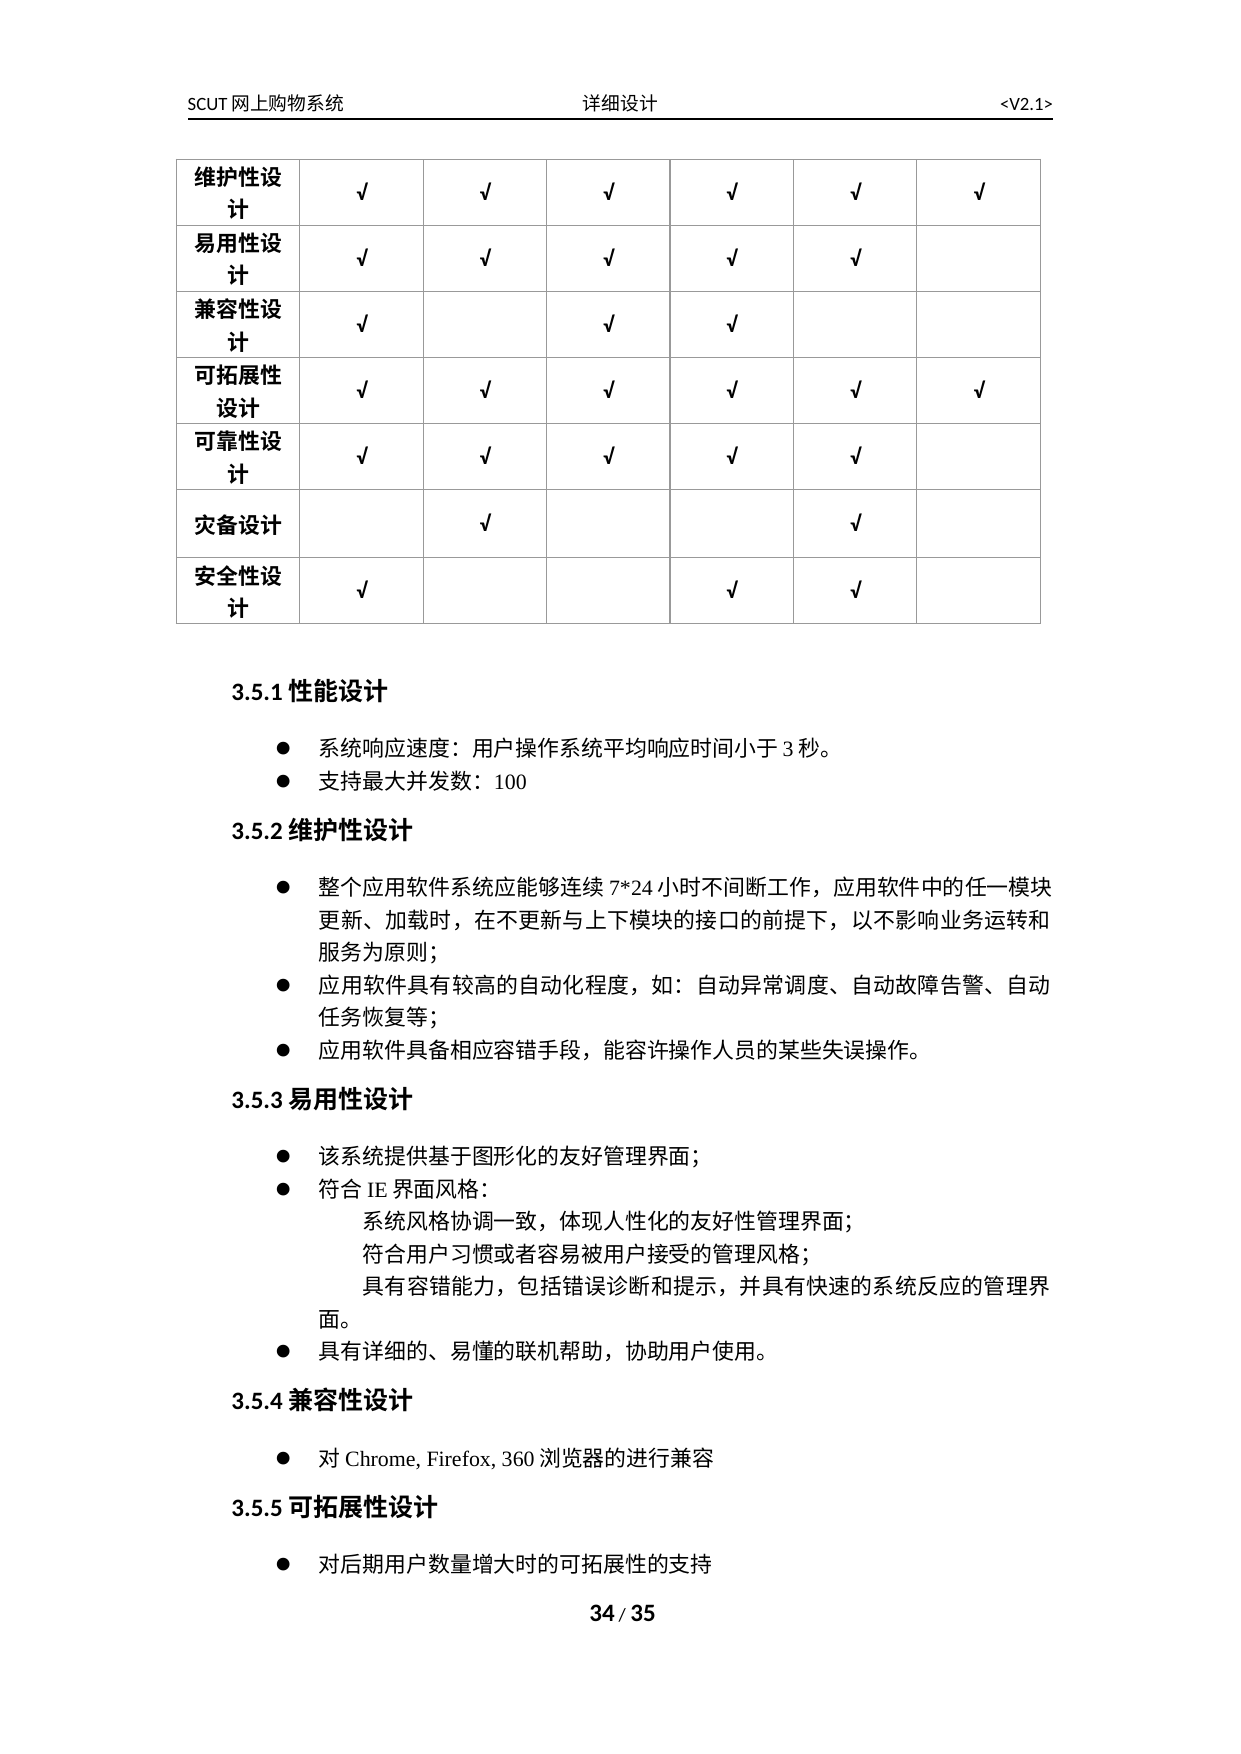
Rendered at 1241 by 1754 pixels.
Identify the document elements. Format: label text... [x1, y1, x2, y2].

list  符合用户习惯或者容易被用户接受的管理风格； [319, 1236, 1053, 1269]
list  系统风格协调一致，体现人性化的友好性管理界面； [319, 1204, 1053, 1236]
table_cell 可靠性设计 [177, 424, 299, 489]
table_cell √ [794, 358, 916, 423]
table_cell √ [547, 160, 669, 224]
list 应用软件具有较高的自动化程度，如：自动异常调度、自动故障告警、自动任务恢复等； [275, 967, 1053, 1032]
table_cell [917, 490, 1040, 557]
subtitle 3.5.3 易用性设计 [187, 1065, 1053, 1130]
table_cell 灾备设计 [177, 490, 299, 557]
table_cell [794, 292, 916, 357]
list 对后期用户数量增大时的可拓展性的支持 [275, 1547, 1053, 1579]
table_cell √ [671, 358, 793, 423]
table_cell √ [424, 226, 546, 291]
table_cell [917, 292, 1040, 357]
table_cell √ [794, 226, 916, 291]
table_cell [671, 490, 793, 557]
table_cell √ [300, 558, 423, 623]
list 具有详细的、易懂的联机帮助，协助用户使用。 [275, 1334, 1053, 1366]
table_cell [917, 226, 1040, 291]
table_cell √ [794, 160, 916, 224]
table_cell √ [424, 358, 546, 423]
table_cell √ [917, 160, 1040, 224]
table_cell √ [300, 358, 423, 423]
list 支持最大并发数：100 [275, 763, 1053, 796]
table_cell √ [671, 292, 793, 357]
subtitle 3.5.5 可拓展性设计 [187, 1473, 1053, 1538]
subtitle 3.5.4 兼容性设计 [187, 1366, 1053, 1431]
table_cell [547, 558, 669, 623]
table_cell √ [547, 226, 669, 291]
table_cell √ [547, 358, 669, 423]
table_cell [300, 490, 423, 557]
table_cell 维护性设计 [177, 160, 299, 224]
table_cell √ [424, 160, 546, 224]
table_cell 兼容性设计 [177, 292, 299, 357]
list 应用软件具备相应容错手段，能容许操作人员的某些失误操作。 [275, 1032, 1053, 1065]
table_cell 易用性设计 [177, 226, 299, 291]
list 符合IE界面风格： [275, 1171, 1053, 1204]
table_cell √ [794, 558, 916, 623]
list 对Chrome, Firefox, 360浏览器的进行兼容 [275, 1441, 1053, 1473]
table_cell √ [671, 558, 793, 623]
table_cell 可拓展性设计 [177, 358, 299, 423]
subtitle 3.5.2 维护性设计 [187, 796, 1053, 861]
table_cell [917, 424, 1040, 489]
list 系统响应速度：用户操作系统平均响应时间小于3秒。 [275, 731, 1053, 763]
table_cell √ [300, 226, 423, 291]
table_cell 安全性设计 [177, 558, 299, 623]
table_cell √ [794, 424, 916, 489]
table_cell √ [547, 292, 669, 357]
table_cell √ [671, 160, 793, 224]
list 整个应用软件系统应能够连续7*24小时不间断工作，应用软件中的任一模块更新、加载时，在不更新与上下模块的接口的前提下，以不影响业务运转和服务为原则； [275, 870, 1053, 967]
subtitle 3.5.1 性能设计 [187, 657, 1053, 722]
table_cell √ [300, 424, 423, 489]
list  具有容错能力，包括错误诊断和提示，并具有快速的系统反应的管理界面。 [319, 1269, 1053, 1334]
list 该系统提供基于图形化的友好管理界面； [275, 1139, 1053, 1171]
table_cell √ [300, 292, 423, 357]
table_cell [424, 558, 546, 623]
table_cell √ [917, 358, 1040, 423]
table_cell √ [671, 226, 793, 291]
table_cell √ [424, 424, 546, 489]
table_cell √ [424, 490, 546, 557]
table_cell [424, 292, 546, 357]
table_cell [547, 490, 669, 557]
table_cell √ [547, 424, 669, 489]
table_cell √ [671, 424, 793, 489]
table_cell √ [794, 490, 916, 557]
table_cell √ [300, 160, 423, 224]
table_cell [917, 558, 1040, 623]
